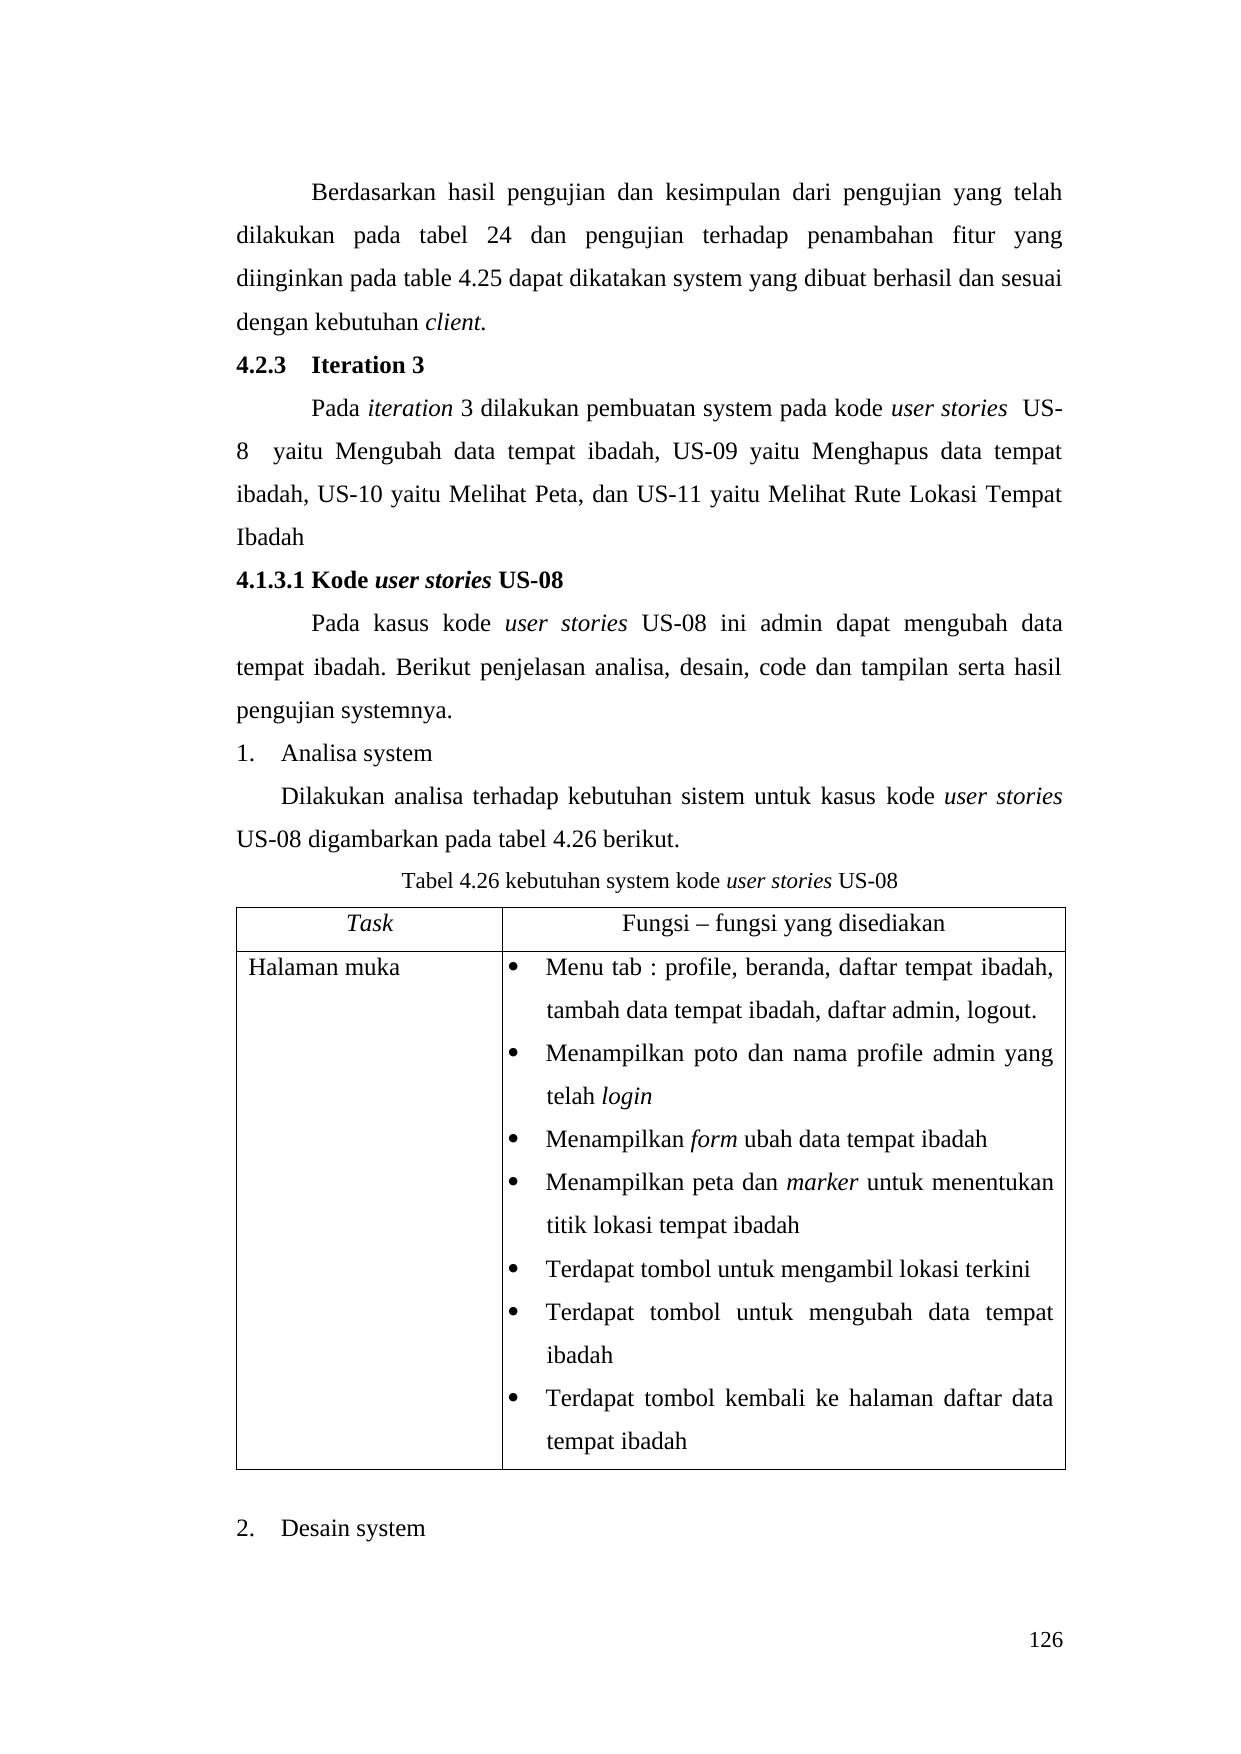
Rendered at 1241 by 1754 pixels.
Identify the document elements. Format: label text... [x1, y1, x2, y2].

text Tabel 4.26 kebutuhan system kode user stories US-08 [236, 867, 1063, 893]
table_header Fungsi – fungsi yang disediakan [503, 908, 1065, 951]
text Dilakukan analisa terhadap kebutuhan sistem untuk kasus kode user stories US-08 digambarkan pada tabel 4.26 berikut. [236, 781, 1063, 853]
text Berdasarkan hasil pengujian dan kesimpulan dari pengujian yang telah dilakukan pada tabel 24 dan pengujian terhadap penambahan fitur yang diinginkan pada table 4.25 dapat dikatakan system yang dibuat berhasil dan sesuai dengan kebutuhan client. [236, 177, 1063, 335]
list Desain system [236, 1513, 1063, 1542]
list Pada iteration 3 dilakukan pembuatan system pada kode user stories US-8 yaitu Mengubah data tempat ibadah, US-09 yaitu Menghapus data tempat ibadah, US-10 yaitu Melihat Peta, dan US-11 yaitu Melihat Rute Lokasi Tempat Ibadah [236, 393, 1063, 551]
table_header Task [237, 908, 502, 951]
table_cell Halaman muka [237, 952, 502, 1469]
table_cell Menu tab : profile, beranda, daftar tempat ibadah, tambah data tempat ibadah, daftar admin, logout. Menampilkan poto dan nama profile admin yang telah login Menampilkan form ubah data tempat ibadah Menampilkan peta dan marker untuk menentukan titik lokasi tempat ibadah Terdapat tombol untuk mengambil lokasi terkini Terdapat tombol untuk mengubah data tempat ibadah Terdapat tombol kembali ke halaman daftar data tempat ibadah [503, 952, 1065, 1469]
list Iteration 3 [236, 350, 1063, 378]
list Kode user stories US-08 [236, 565, 1063, 594]
list Analisa system [236, 738, 1063, 767]
text Pada kasus kode user stories US-08 ini admin dapat mengubah data tempat ibadah. Berikut penjelasan analisa, desain, code dan tampilan serta hasil pengujian systemnya. [236, 608, 1063, 723]
